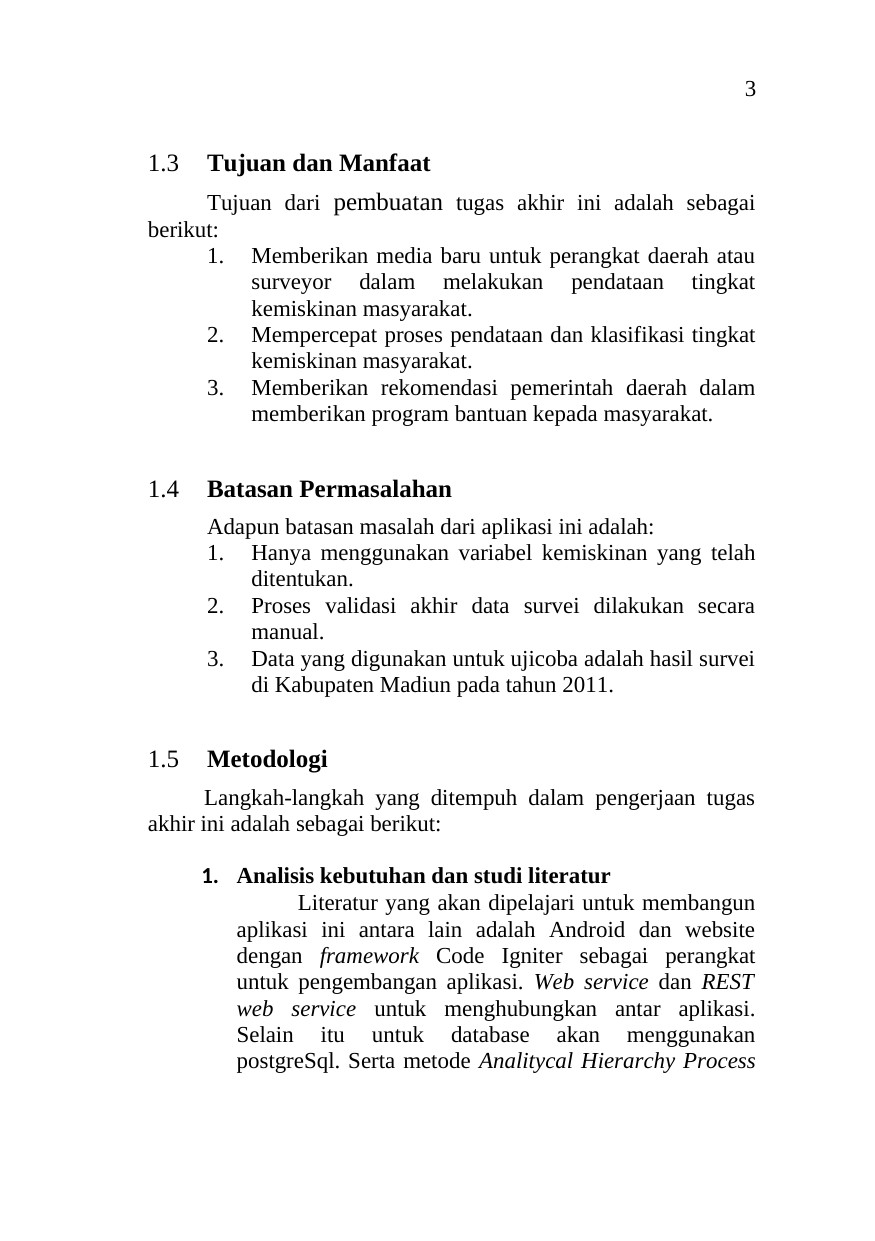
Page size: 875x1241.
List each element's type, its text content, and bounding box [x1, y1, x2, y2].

list Hanya menggunakan variabel kemiskinan yang telah ditentukan. [207, 539, 756, 592]
subtitle Metodologi [148, 744, 756, 773]
list Proses validasi akhir data survei dilakukan secara manual. [207, 592, 756, 644]
list Data yang digunakan untuk ujicoba adalah hasil survei di Kabupaten Madiun pada tahun 2011. [207, 644, 756, 697]
list Memberikan media baru untuk perangkat daerah atau surveyor dalam melakukan pendataan tingkat kemiskinan masyarakat. [207, 242, 756, 321]
text Langkah-langkah yang ditempuh dalam pengerjaan tugas akhir ini adalah sebagai berikut: [148, 784, 756, 836]
list Mempercepat proses pendataan dan klasifikasi tingkat kemiskinan masyarakat. [207, 321, 756, 374]
subtitle Batasan Permasalahan [148, 474, 756, 502]
text Tujuan dari pembuatan tugas akhir ini adalah sebagai berikut: [148, 187, 756, 242]
list Memberikan rekomendasi pemerintah daerah dalam memberikan program bantuan kepada masyarakat. [207, 374, 756, 426]
list Adapun batasan masalah dari aplikasi ini adalah: [148, 513, 756, 539]
list Analisis kebutuhan dan studi literatur [201, 861, 756, 889]
subtitle Tujuan dan Manfaat [148, 148, 756, 176]
